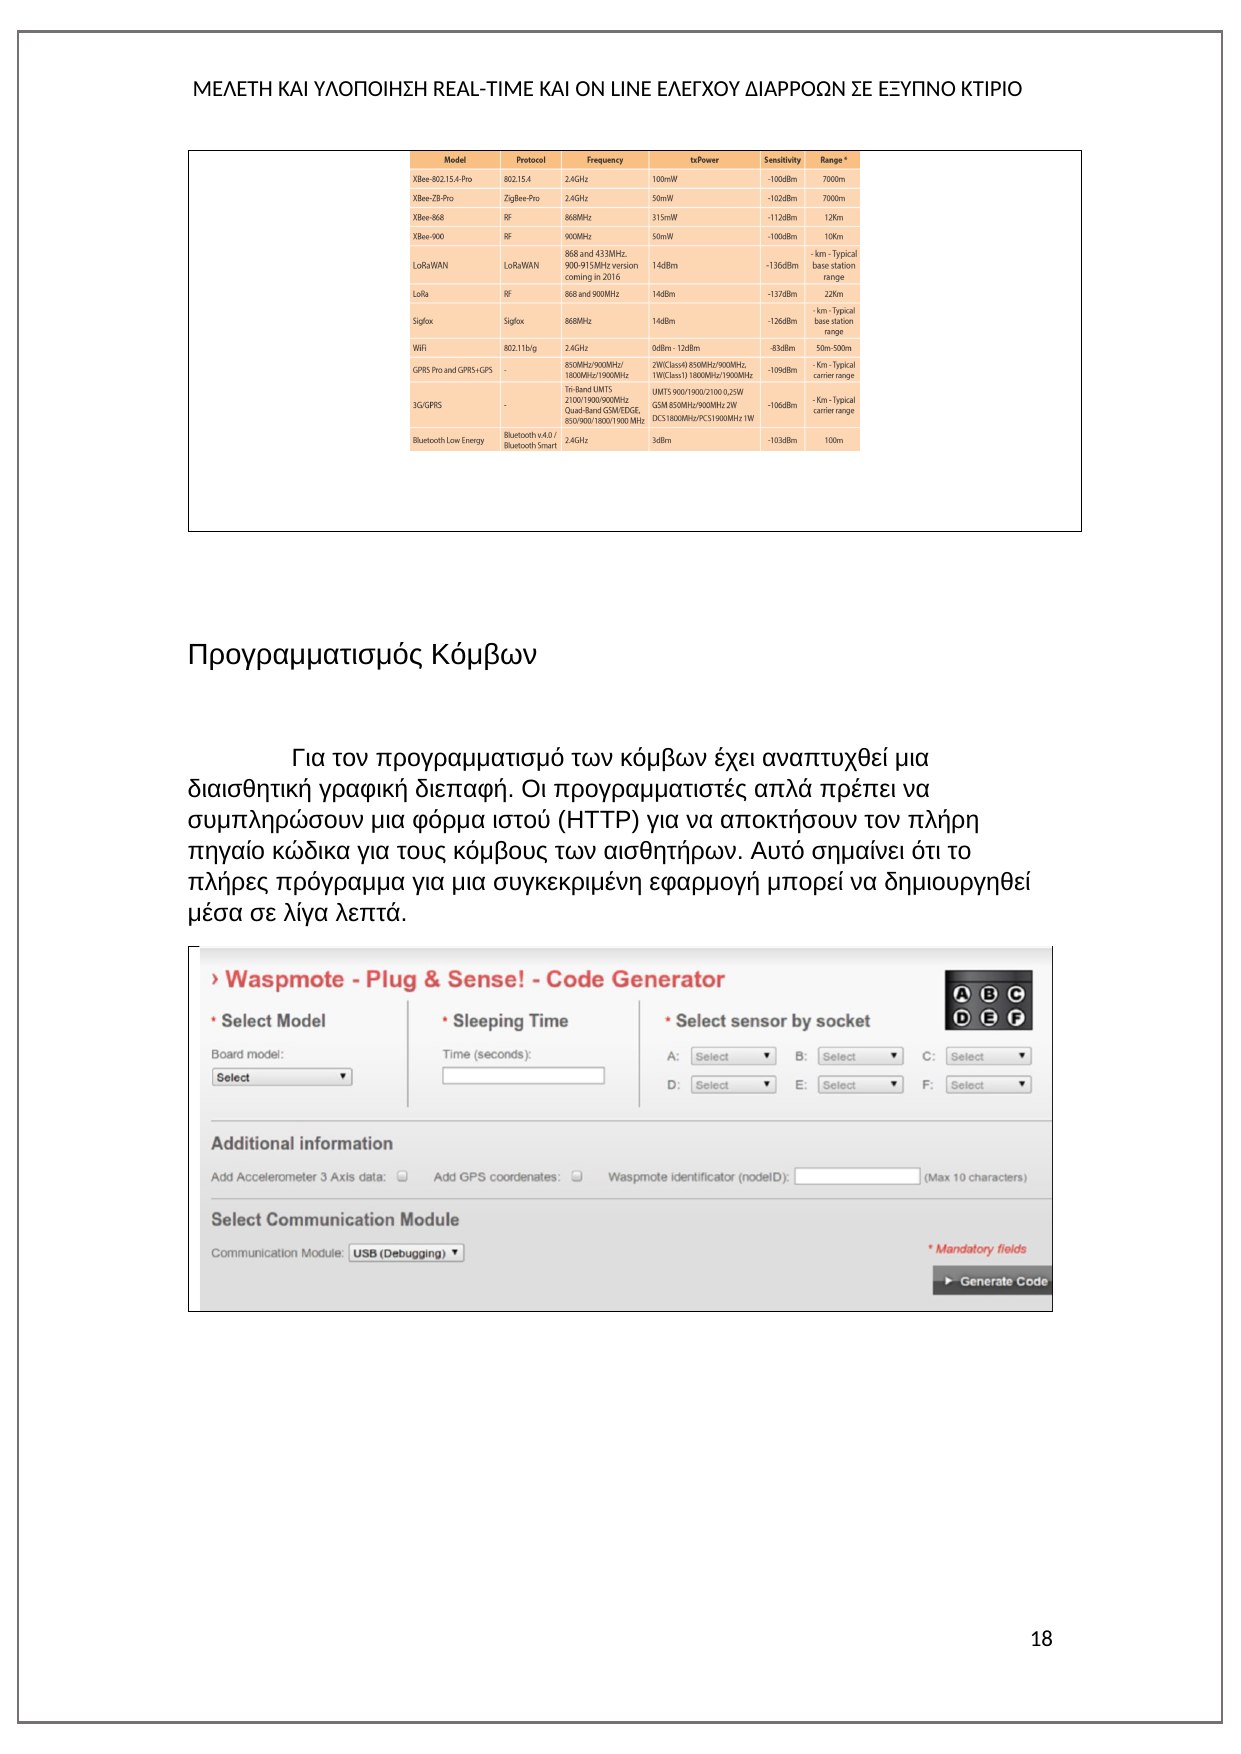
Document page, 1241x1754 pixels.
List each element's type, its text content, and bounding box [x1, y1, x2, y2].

table_header [189, 151, 1081, 531]
text Προγραμματισμός Κόμβων [187, 637, 1053, 671]
text Για τον προγραμματισμό των κόμβων έχει αναπτυχθεί μια διαισθητική γραφική διεπαφή. Οι προγραμματιστές απλά πρέπει να συμπληρώσουν μια φόρμα ιστού (HTTP) για να αποκτήσουν τον πλήρη πηγαίο κώδικα για τους κόμβους των αισθητήρων. Αυτό σημαίνει ότι το πλήρες πρόγραμμα για μια συγκεκριμένη εφαρμογή μπορεί να δημιουργηθεί μέσα σε λίγα λεπτά. [187, 743, 1053, 927]
picture [199, 946, 1053, 1311]
picture [410, 151, 860, 451]
table_header [189, 947, 199, 1311]
